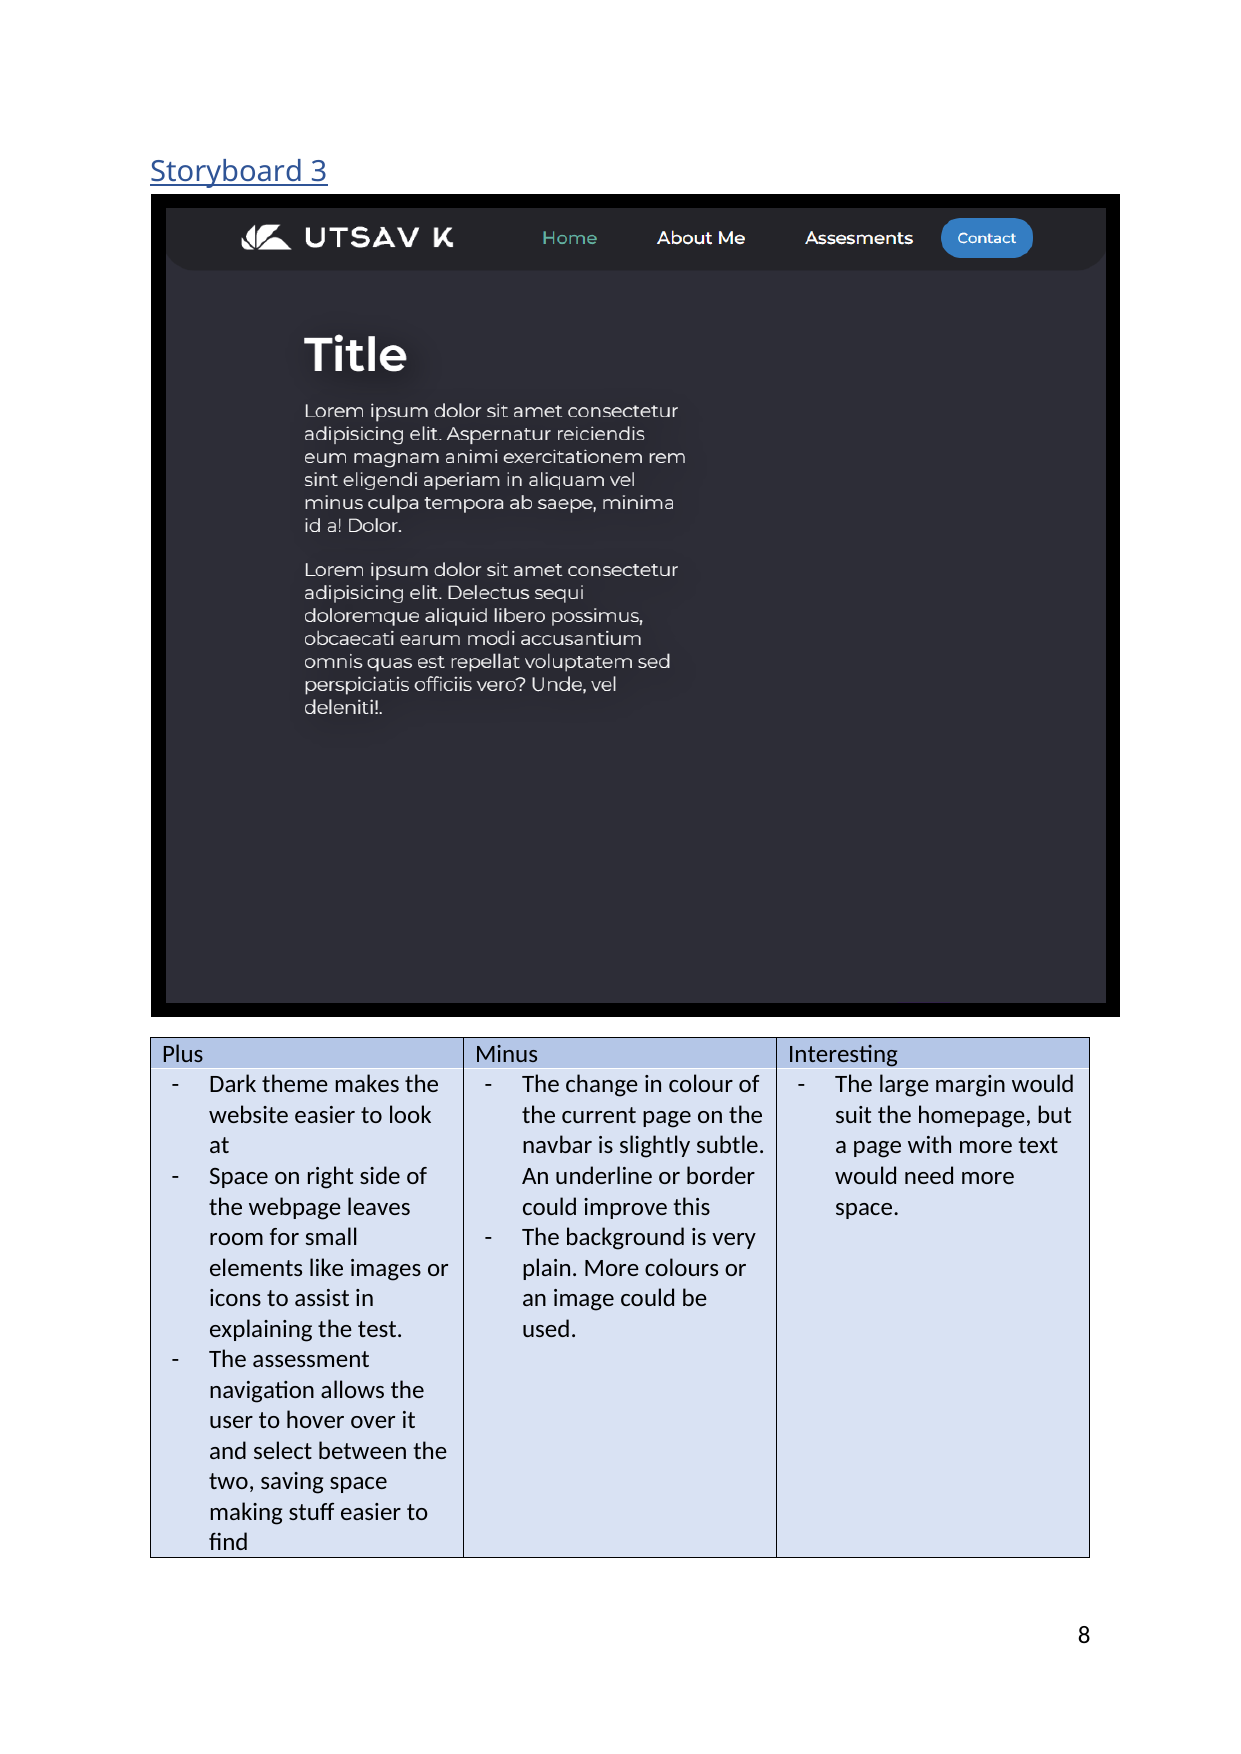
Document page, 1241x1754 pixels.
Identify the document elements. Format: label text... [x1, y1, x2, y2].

table_header Interesting [777, 1038, 1089, 1068]
table_header Plus [151, 1038, 463, 1068]
table_cell The large margin would suit the homepage, but a page with more text would need more space. [777, 1069, 1089, 1557]
table_header Minus [464, 1038, 776, 1068]
table_cell The change in colour of the current page on the navbar is slightly subtle. An underline or border could improve this The background is very plain. More colours or an image could be used. [464, 1069, 776, 1557]
table_cell Dark theme makes the website easier to look at Space on right side of the webpage leaves room for small elements like images or icons to assist in explaining the test. The assessment navigation allows the user to hover over it and select between the two, saving space making stuff easier to find [151, 1069, 463, 1557]
subtitle Storyboard 3 [150, 150, 1090, 190]
picture [166, 208, 1106, 1003]
